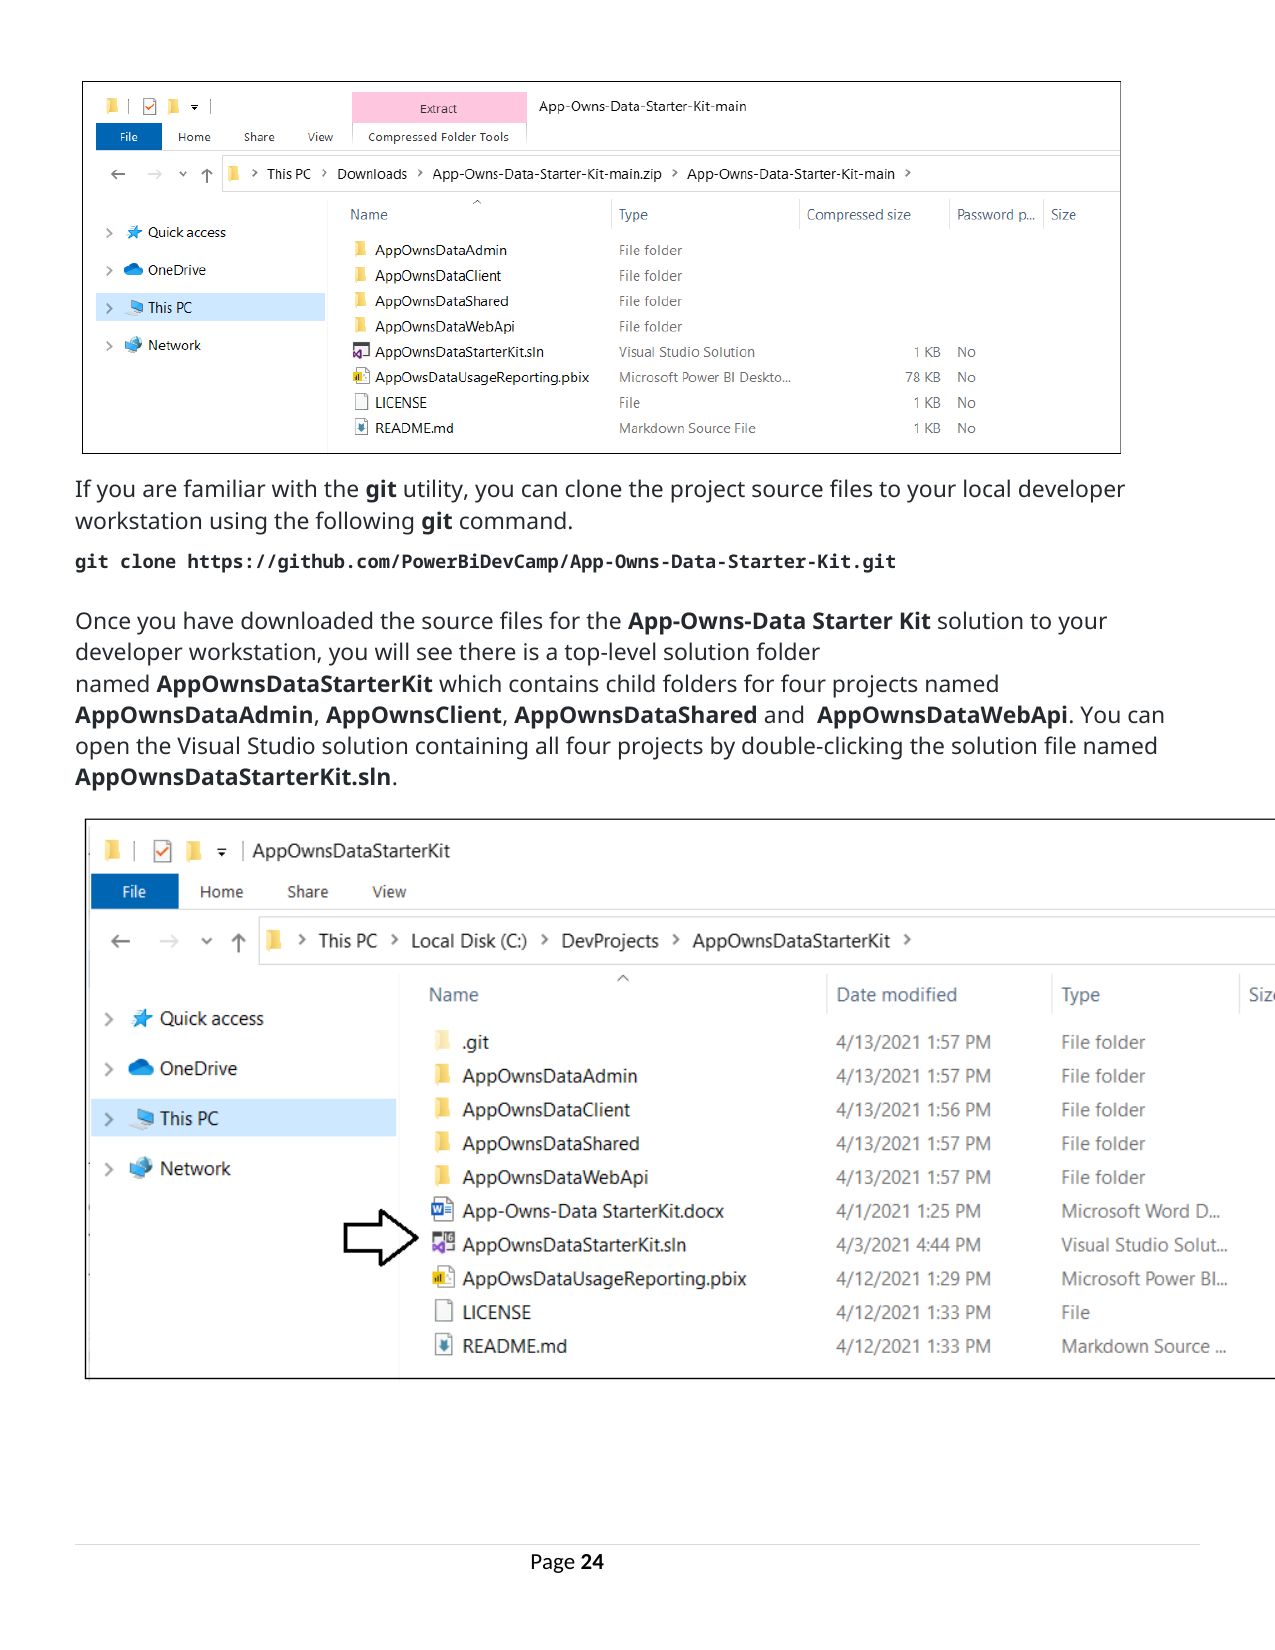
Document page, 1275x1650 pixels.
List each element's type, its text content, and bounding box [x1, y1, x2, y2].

text If you are familiar with the git utility, you can clone the project source files to your local developer workstation using the following git command. [75, 473, 1200, 536]
picture [75, 75, 1135, 461]
picture [75, 805, 1275, 1393]
text git clone https://github.com/PowerBiDevCamp/App-Owns-Data-Starter-Kit.git [75, 548, 1200, 574]
text Once you have downloaded the source files for the App-Owns-Data Starter Kit solution to your developer workstation, you will see there is a top-level solution folder named AppOwnsDataStarterKit which contains child folders for four projects named AppOwnsDataAdmin, AppOwnsClient, AppOwnsDataShared and AppOwnsDataWebApi. You can open the Visual Studio solution containing all four projects by double-clicking the solution file named AppOwnsDataStarterKit.sln. [75, 605, 1200, 793]
